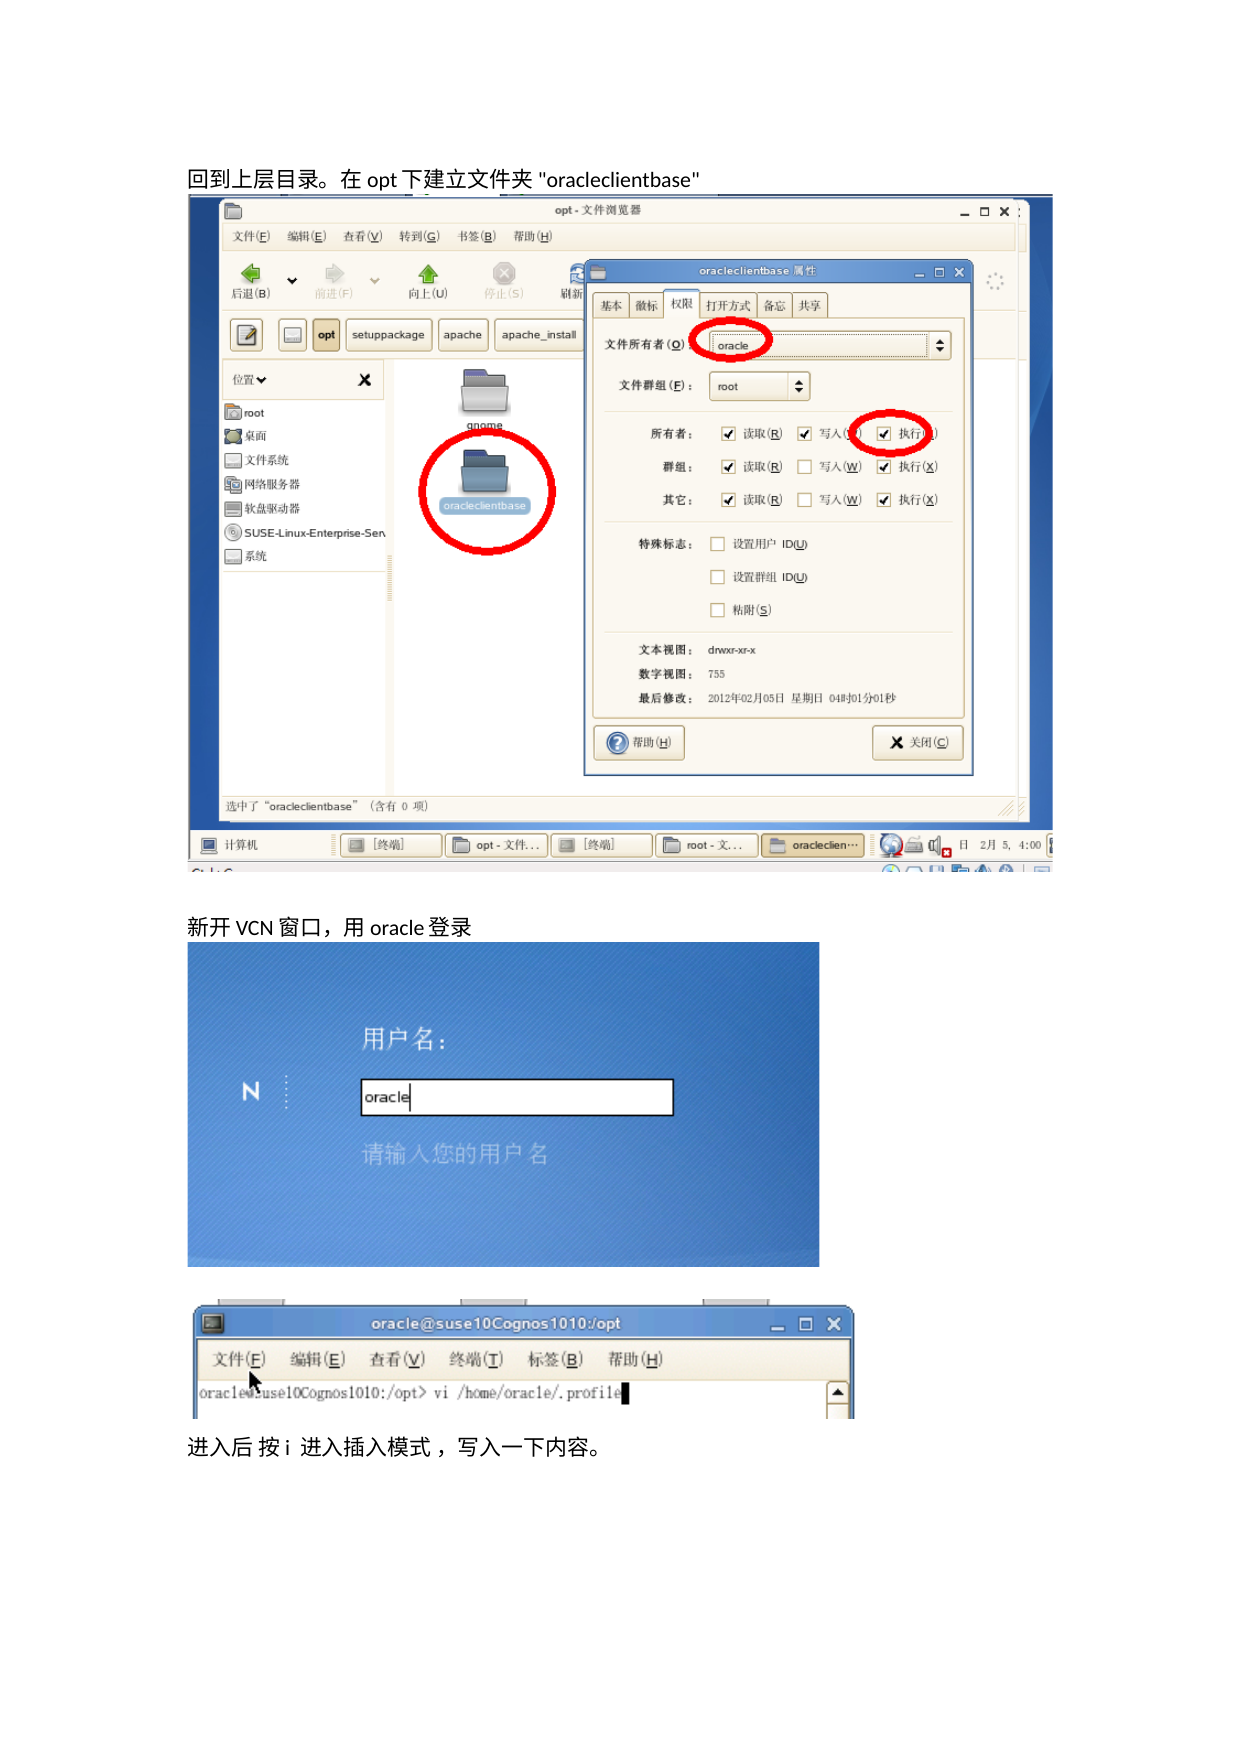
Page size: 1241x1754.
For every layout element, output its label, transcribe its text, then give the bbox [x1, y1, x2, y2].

text 进入后 按 i 进入插入模式 ，写入一下内容。 [187, 1429, 1053, 1462]
picture [187, 194, 1053, 872]
text 回到上层目录。在opt下建立文件夹 "oracleclientbase" [187, 162, 1053, 194]
picture [187, 1299, 864, 1419]
picture [187, 942, 820, 1267]
text 新开VCN窗口，用oracle登录 [187, 909, 1053, 942]
